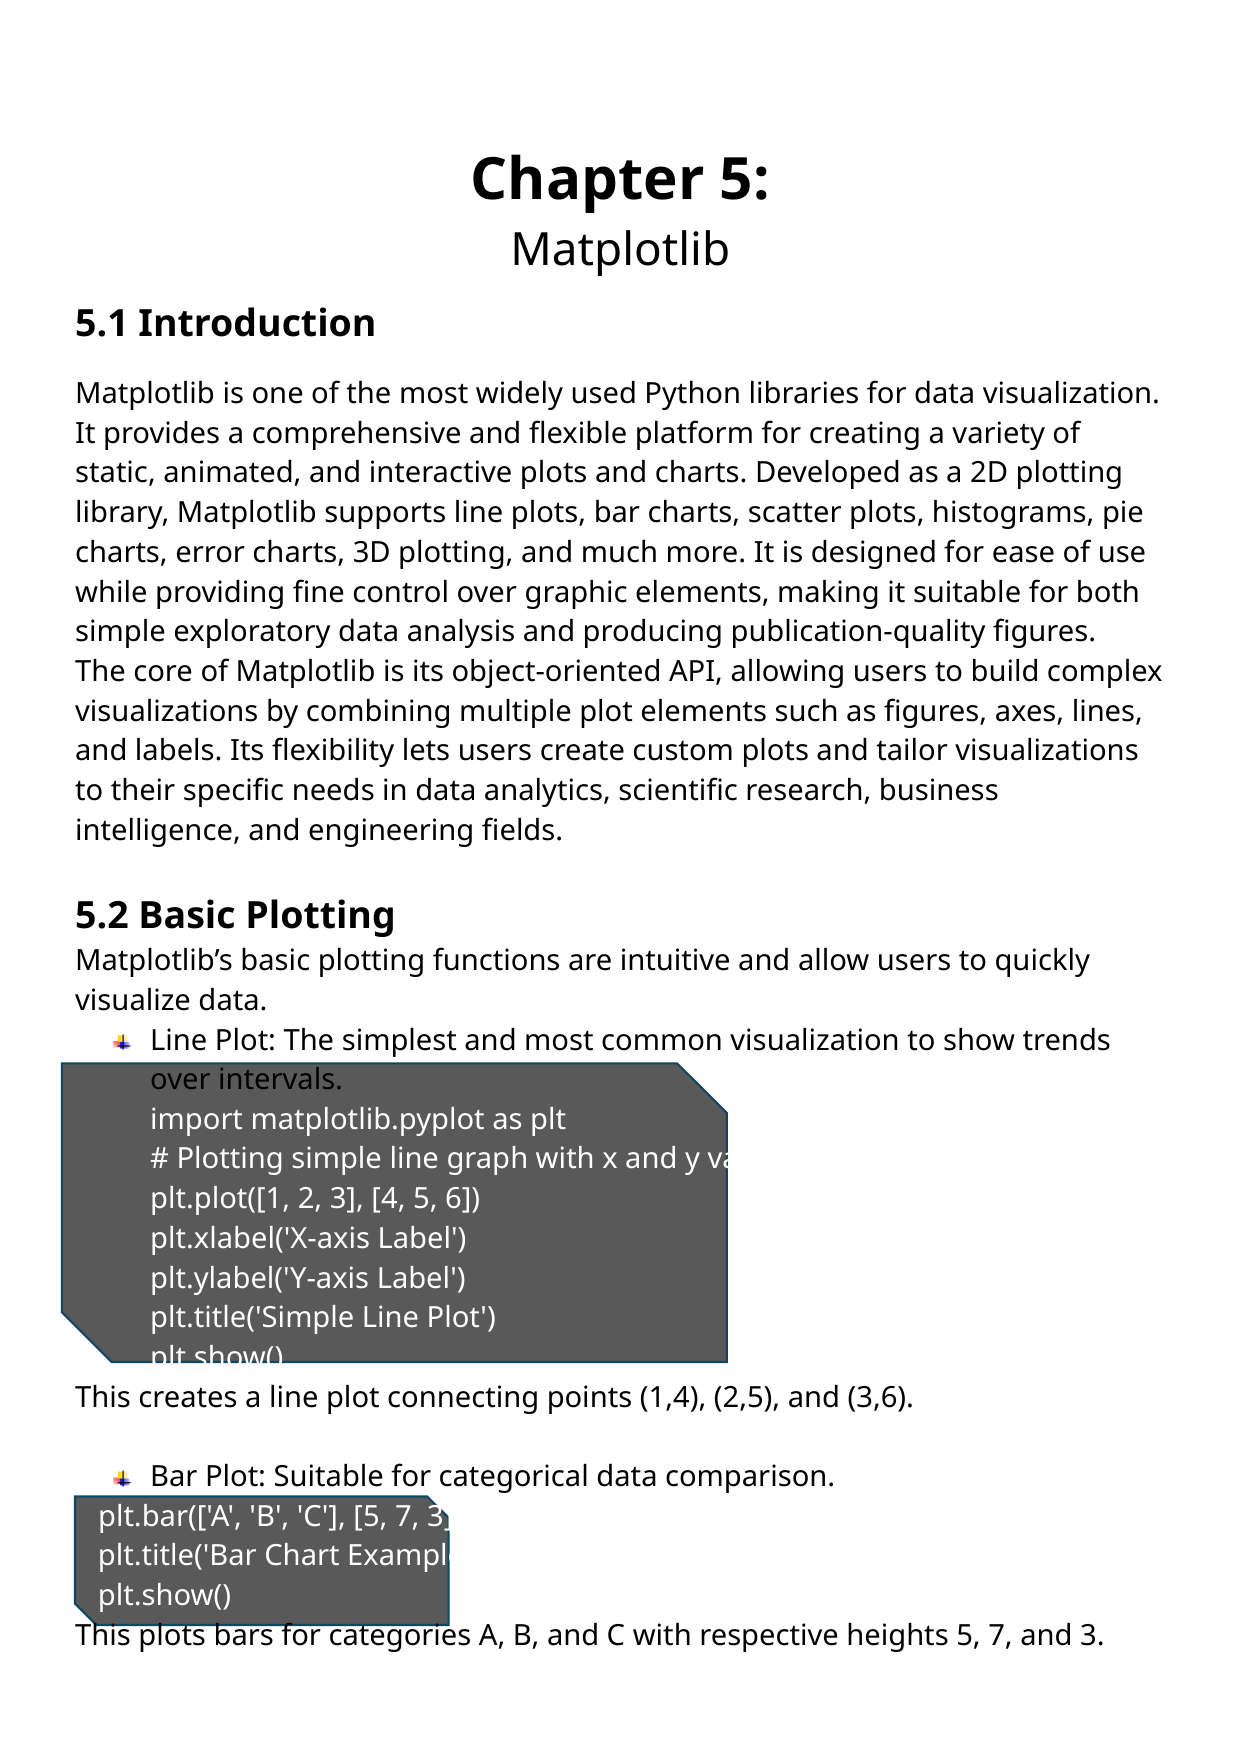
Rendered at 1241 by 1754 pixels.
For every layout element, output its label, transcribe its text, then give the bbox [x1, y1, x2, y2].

text Chapter 5: [75, 137, 1165, 217]
picture [113, 1033, 131, 1050]
text plt.bar(['A', 'B', 'C'], [5, 7, 3]) [75, 1495, 1165, 1535]
text 5.1 Introduction [75, 296, 1165, 347]
text plt.title('Bar Chart Example') [75, 1535, 1165, 1574]
text Matplotlib’s basic plotting functions are intuitive and allow users to quickly visualize data. [75, 939, 1165, 1019]
text plt.ylabel('Y-axis Label') [150, 1257, 1165, 1297]
text # Plotting simple line graph with x and y values [150, 1138, 1165, 1177]
text plt.title('Simple Line Plot') [150, 1297, 1165, 1336]
text plt.xlabel('X-axis Label') [150, 1217, 1165, 1257]
text The core of Matplotlib is its object-oriented API, allowing users to build complex visualizations by combining multiple plot elements such as figures, axes, lines, and labels. Its flexibility lets users create custom plots and tailor visualizations to their specific needs in data analytics, scientific research, business intelligence, and engineering fields. [75, 650, 1165, 849]
text Matplotlib is one of the most widely used Python libraries for data visualization. It provides a comprehensive and flexible platform for creating a variety of static, animated, and interactive plots and charts. Developed as a 2D plotting library, Matplotlib supports line plots, bar charts, scatter plots, histograms, pie charts, error charts, 3D plotting, and much more. It is designed for ease of use while providing fine control over graphic elements, making it suitable for both simple exploratory data analysis and producing publication-quality figures. [75, 372, 1165, 650]
text 5.2 Basic Plotting [75, 888, 1165, 939]
picture [113, 1469, 131, 1487]
text This creates a line plot connecting points (1,4), (2,5), and (3,6). [75, 1376, 1165, 1416]
text plt.show() [75, 1574, 1165, 1614]
text plt.show() [150, 1336, 1165, 1376]
list Bar Plot: Suitable for categorical data comparison. [112, 1455, 1165, 1495]
text import matplotlib.pyplot as plt [150, 1098, 1165, 1138]
list Line Plot: The simplest and most common visualization to show trends over intervals. [112, 1019, 1165, 1098]
text Matplotlib [75, 217, 1165, 279]
text plt.plot([1, 2, 3], [4, 5, 6]) [150, 1177, 1165, 1217]
text This plots bars for categories A, B, and C with respective heights 5, 7, and 3. [75, 1614, 1165, 1654]
